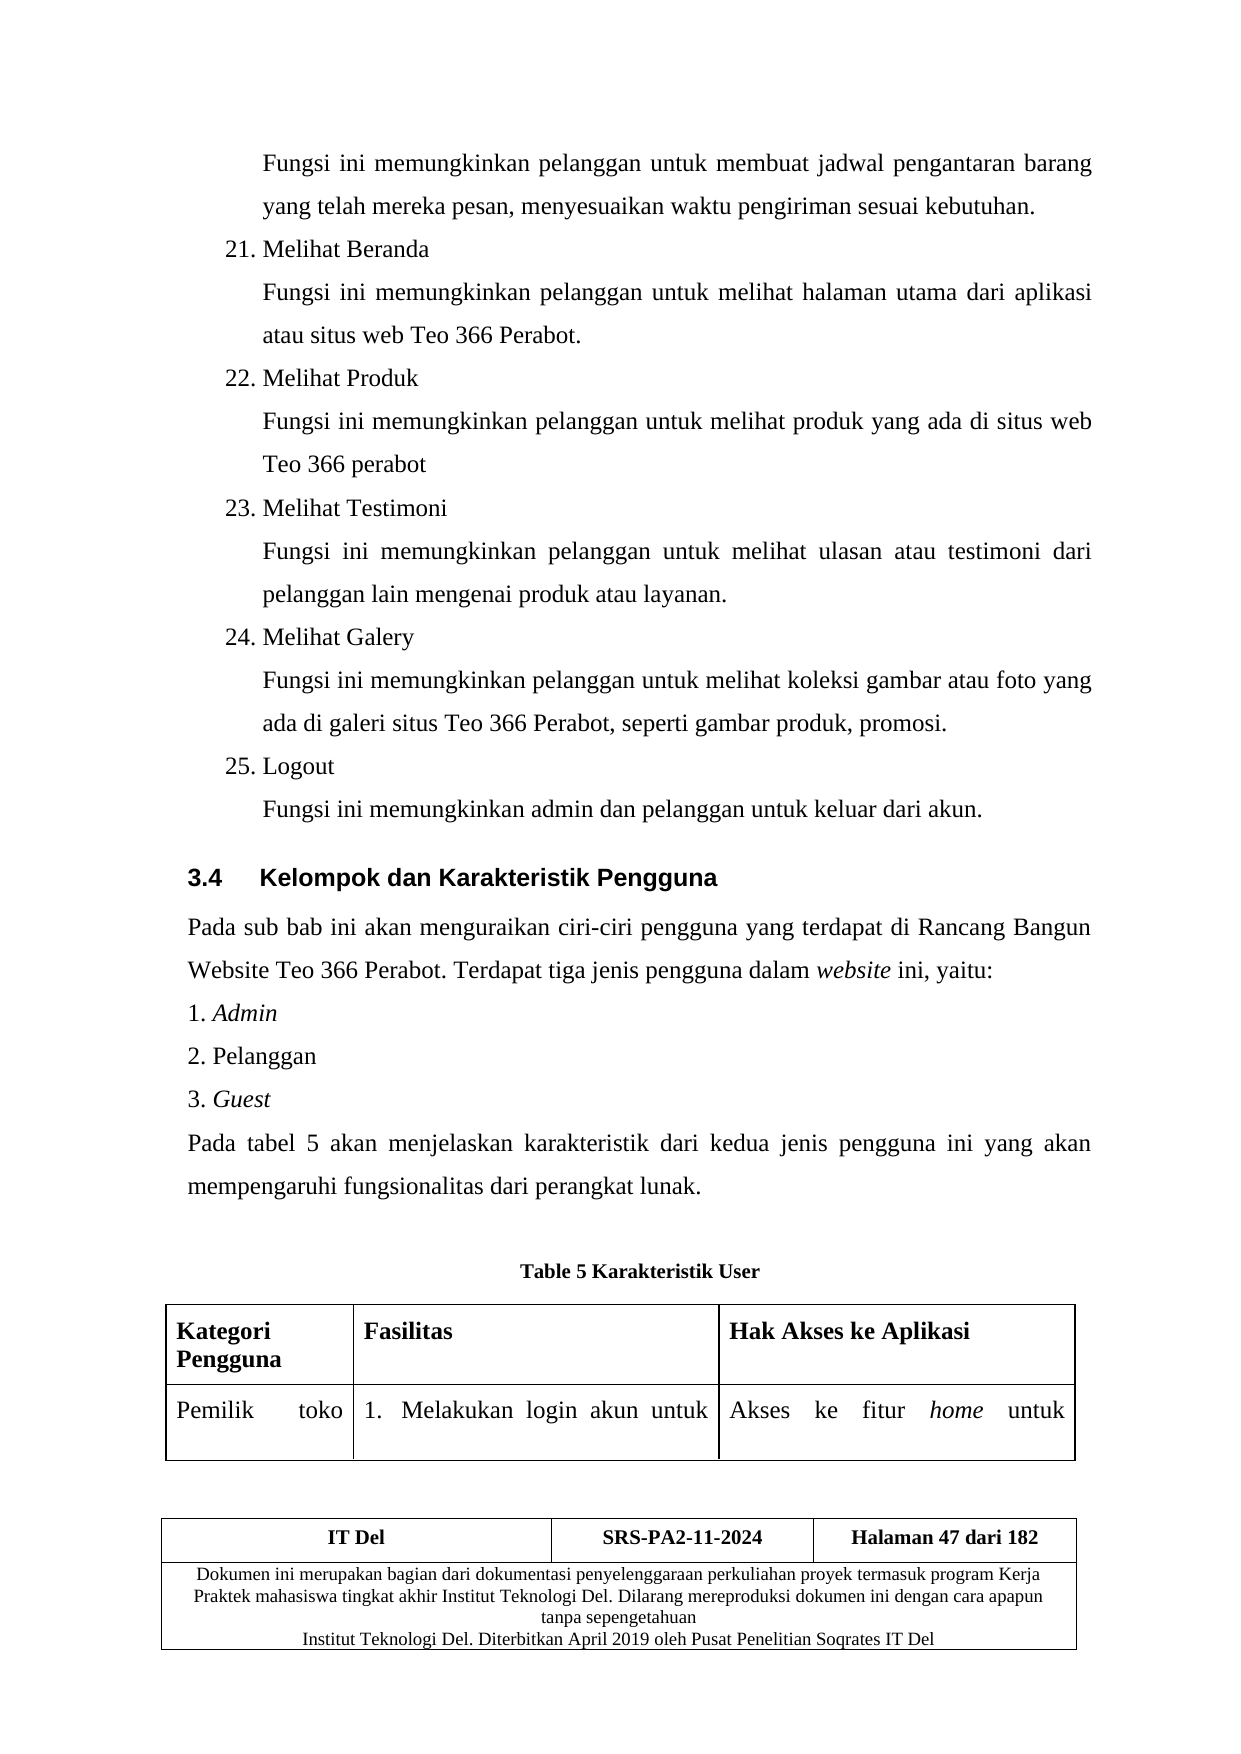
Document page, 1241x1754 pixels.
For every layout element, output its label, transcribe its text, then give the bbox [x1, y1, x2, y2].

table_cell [720, 1385, 1074, 1459]
list Logout [225, 751, 1092, 780]
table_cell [354, 1385, 718, 1459]
text Pada sub bab ini akan menguraikan ciri-ciri pengguna yang terdapat di Rancang Bangun Website Teo 366 Perabot. Terdapat tiga jenis pengguna dalam website ini, yaitu: [187, 912, 1092, 984]
list Fungsi ini memungkinkan admin dan pelanggan untuk keluar dari akun. [262, 794, 1092, 823]
table_header Fasilitas [354, 1305, 718, 1384]
subtitle Kelompok dan Karakteristik Pengguna [187, 863, 1092, 891]
text Pada tabel 5 akan menjelaskan karakteristik dari kedua jenis pengguna ini yang akan mempengaruhi fungsionalitas dari perangkat lunak. [187, 1128, 1092, 1199]
list Melihat Galery [225, 622, 1092, 651]
list Melihat Beranda [225, 234, 1092, 263]
list Fungsi ini memungkinkan pelanggan untuk melihat produk yang ada di situs web Teo 366 perabot [262, 406, 1092, 478]
list Melihat Produk [225, 363, 1092, 392]
table_header Kategori Pengguna [167, 1305, 353, 1384]
text Table 5 Karakteristik User [187, 1259, 1092, 1283]
list Fungsi ini memungkinkan pelanggan untuk melihat halaman utama dari aplikasi atau situs web Teo 366 Perabot. [262, 277, 1092, 349]
text 1. Admin [187, 998, 1092, 1027]
list Fungsi ini memungkinkan pelanggan untuk melihat koleksi gambar atau foto yang ada di galeri situs Teo 366 Perabot, seperti gambar produk, promosi. [262, 665, 1092, 737]
text 2. Pelanggan [187, 1041, 1092, 1070]
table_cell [167, 1385, 353, 1459]
list Melihat Testimoni [225, 493, 1092, 521]
list Fungsi ini memungkinkan pelanggan untuk melihat ulasan atau testimoni dari pelanggan lain mengenai produk atau layanan. [262, 536, 1092, 608]
table_header Hak Akses ke Aplikasi [720, 1305, 1074, 1384]
text 3. Guest [187, 1084, 1092, 1113]
list Fungsi ini memungkinkan pelanggan untuk membuat jadwal pengantaran barang yang telah mereka pesan, menyesuaikan waktu pengiriman sesuai kebutuhan. [262, 148, 1092, 219]
